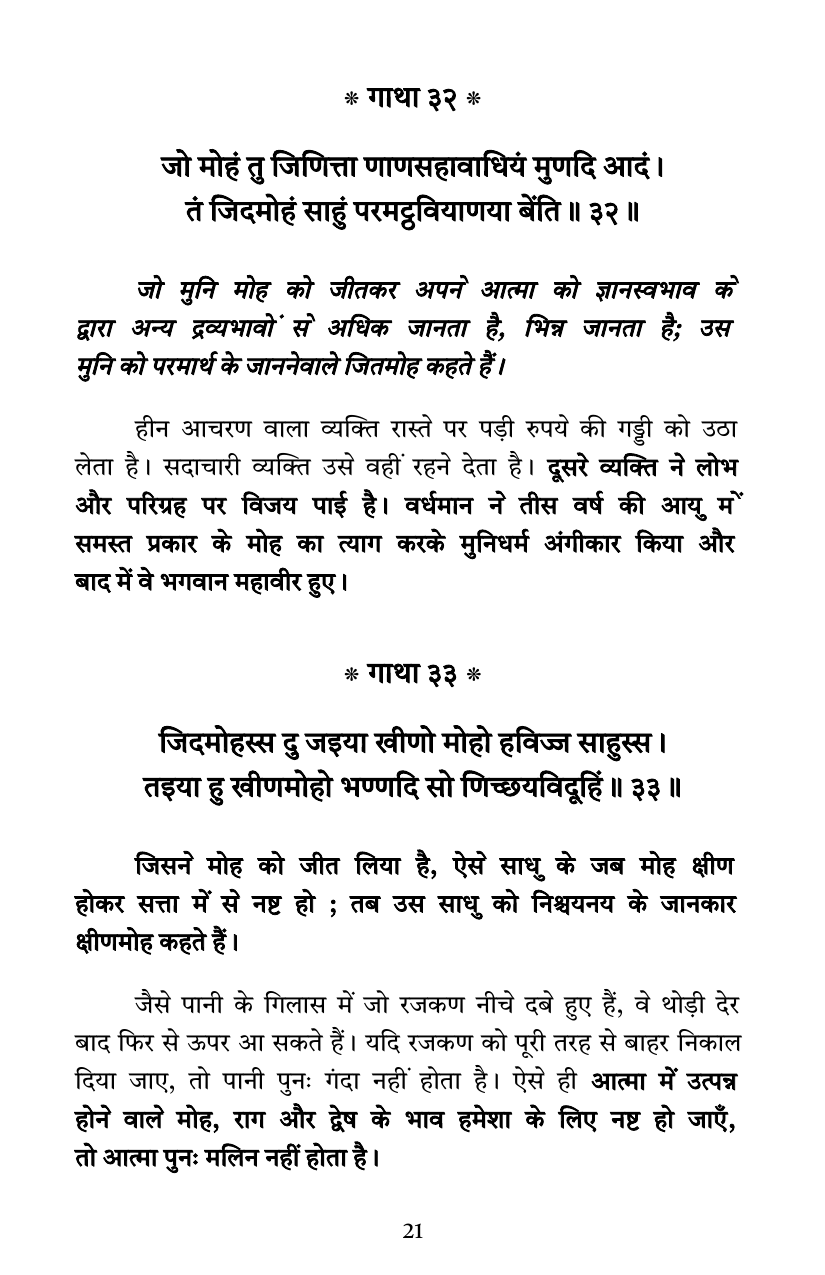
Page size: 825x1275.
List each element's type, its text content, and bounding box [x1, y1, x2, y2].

text जो मुनि मोह को जीतकर अपने आत्मा को ज्ञानस्वभाव के द्वारा अन्य द्रव्यभावों से अधिक जानता है, भिन्न जानता है; उस मुनि को परमार्थ के जाननेवाले जितमोह कहते हैं। [75, 271, 750, 380]
text ⁕ गाथा ३३ ⁕ [75, 651, 750, 690]
text तं जिदमोहं साहुं परमट्ठवियाणया बेंति॥ ३२॥ [75, 189, 750, 228]
text जैसे पानी के गिलास में जो रजकण नीचे दबे हुए हैं, वे थोड़ी देर बाद फिर से ऊपर आ सकते हैं। यदि रजकण को पूरी तरह से बाहर निकाल दिया जाए, तो पानी पुनः गंदा नहीं होता है। ऐसे ही आत्मा में उत्पन्न होने वाले मोह, राग और द्वेष के भाव हमेशा के लिए नष्ट हो जाएँ, तो आत्मा पुनः मलिन नहीं होता है। [75, 986, 750, 1172]
text तइया हु खीणमोहो भण्णदि सो णिच्छयविदूहिं॥ ३३॥ [75, 765, 750, 804]
text हीन आचरण वाला व्यक्ति रास्ते पर पड़ी रुपये की गड्डी को उठा लेता है। सदाचारी व्यक्ति उसे वहीं रहने देता है। दूसरे व्यक्ति ने लोभ और परिग्रह पर विजय पाई है। वर्धमान ने तीस वर्ष की आयु में समस्त प्रकार के मोह का त्याग करके मुनिधर्म अंगीकार किया और बाद में वे भगवान महावीर हुए। [75, 410, 750, 596]
text ⁕ गाथा ३२ ⁕ [75, 75, 750, 114]
text जो मोहं तु जिणित्ता णाणसहावाधियं मुणदि आदं। [75, 144, 750, 183]
text जिसने मोह को जीत लिया है, ऐसे साधु के जब मोह क्षीण होकर सत्ता में से नष्ट हो ; तब उस साधु को निश्चयनय के जानकार क्षीणमोह कहते हैं। [75, 847, 750, 956]
text जिदमोहस्स दु जइया खीणो मोहो हविज्ज साहुस्स। [75, 720, 750, 759]
